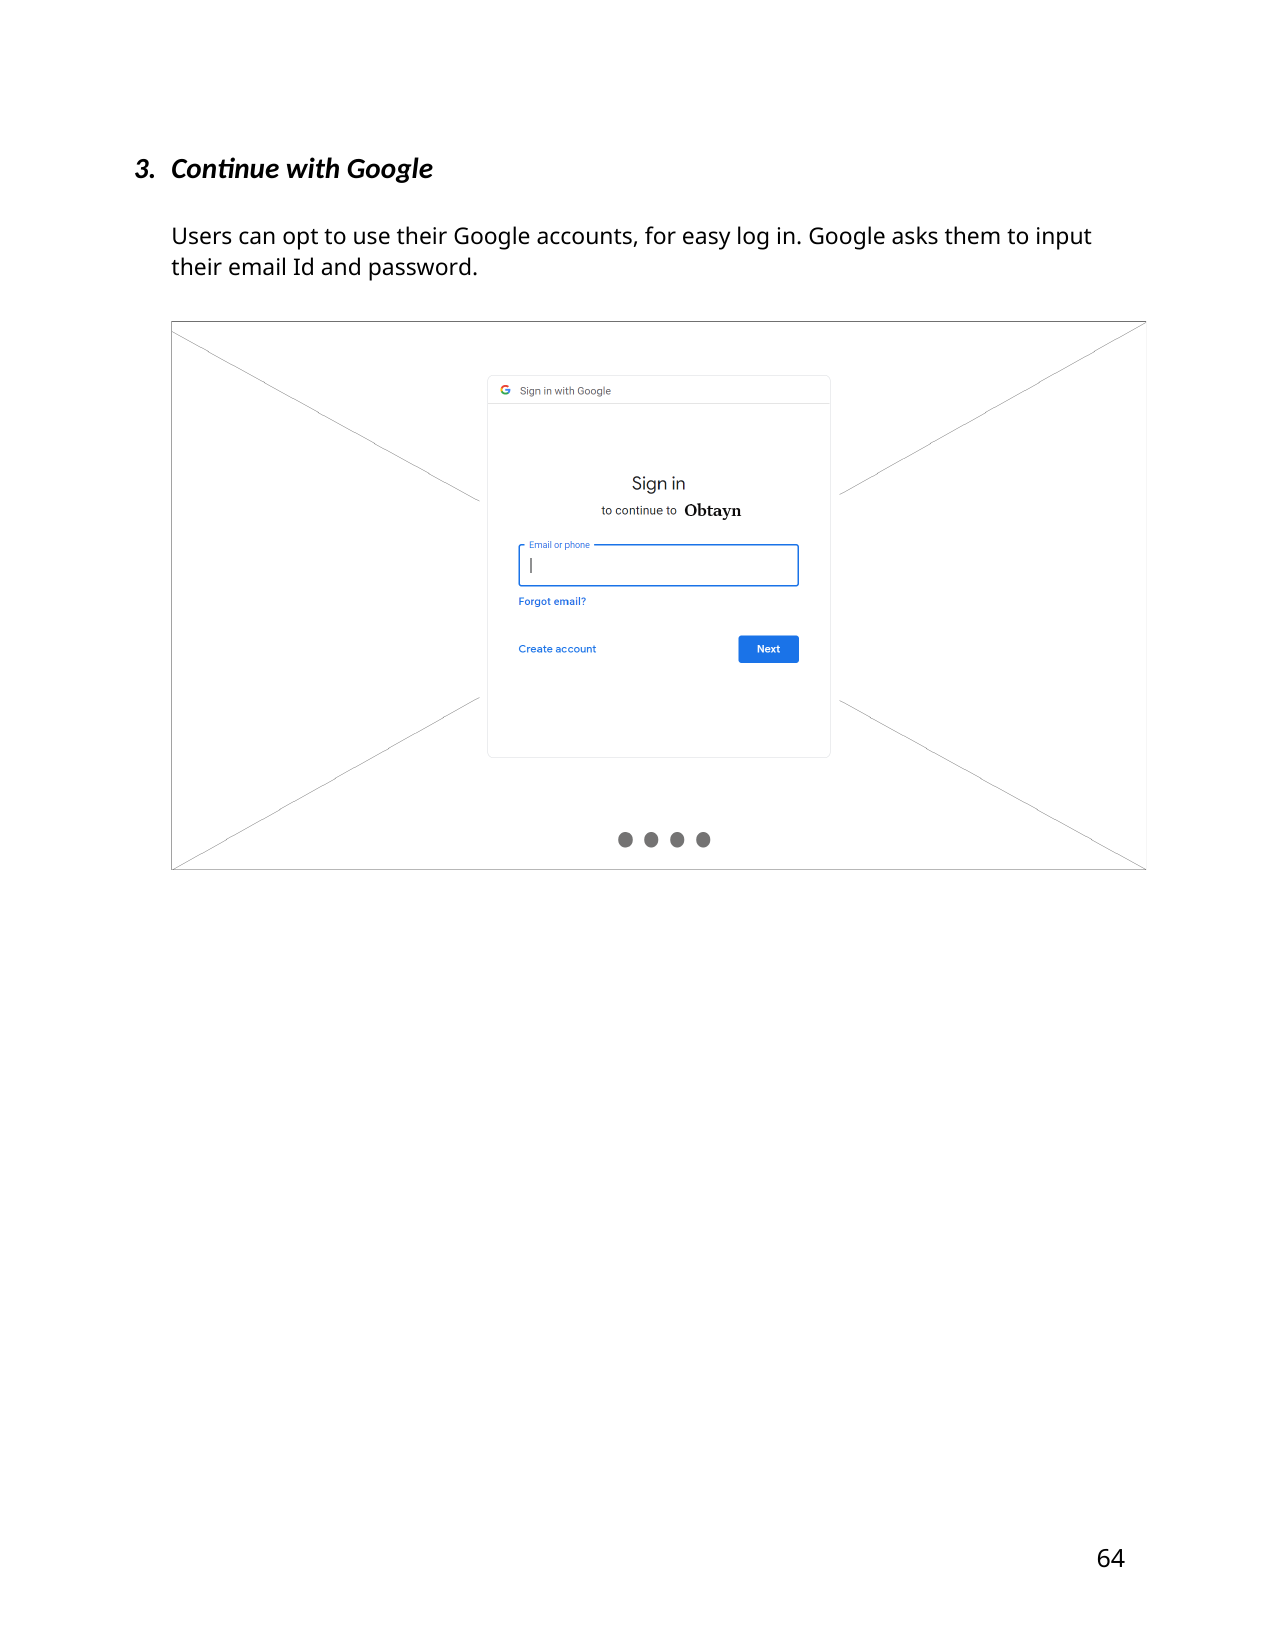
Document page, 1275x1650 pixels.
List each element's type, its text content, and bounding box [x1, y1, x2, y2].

picture [171, 321, 1147, 870]
subtitle Continue with Google [134, 150, 1125, 186]
text Users can opt to use their Google accounts, for easy log in. Google asks them to input their email Id and password. [171, 220, 1125, 282]
